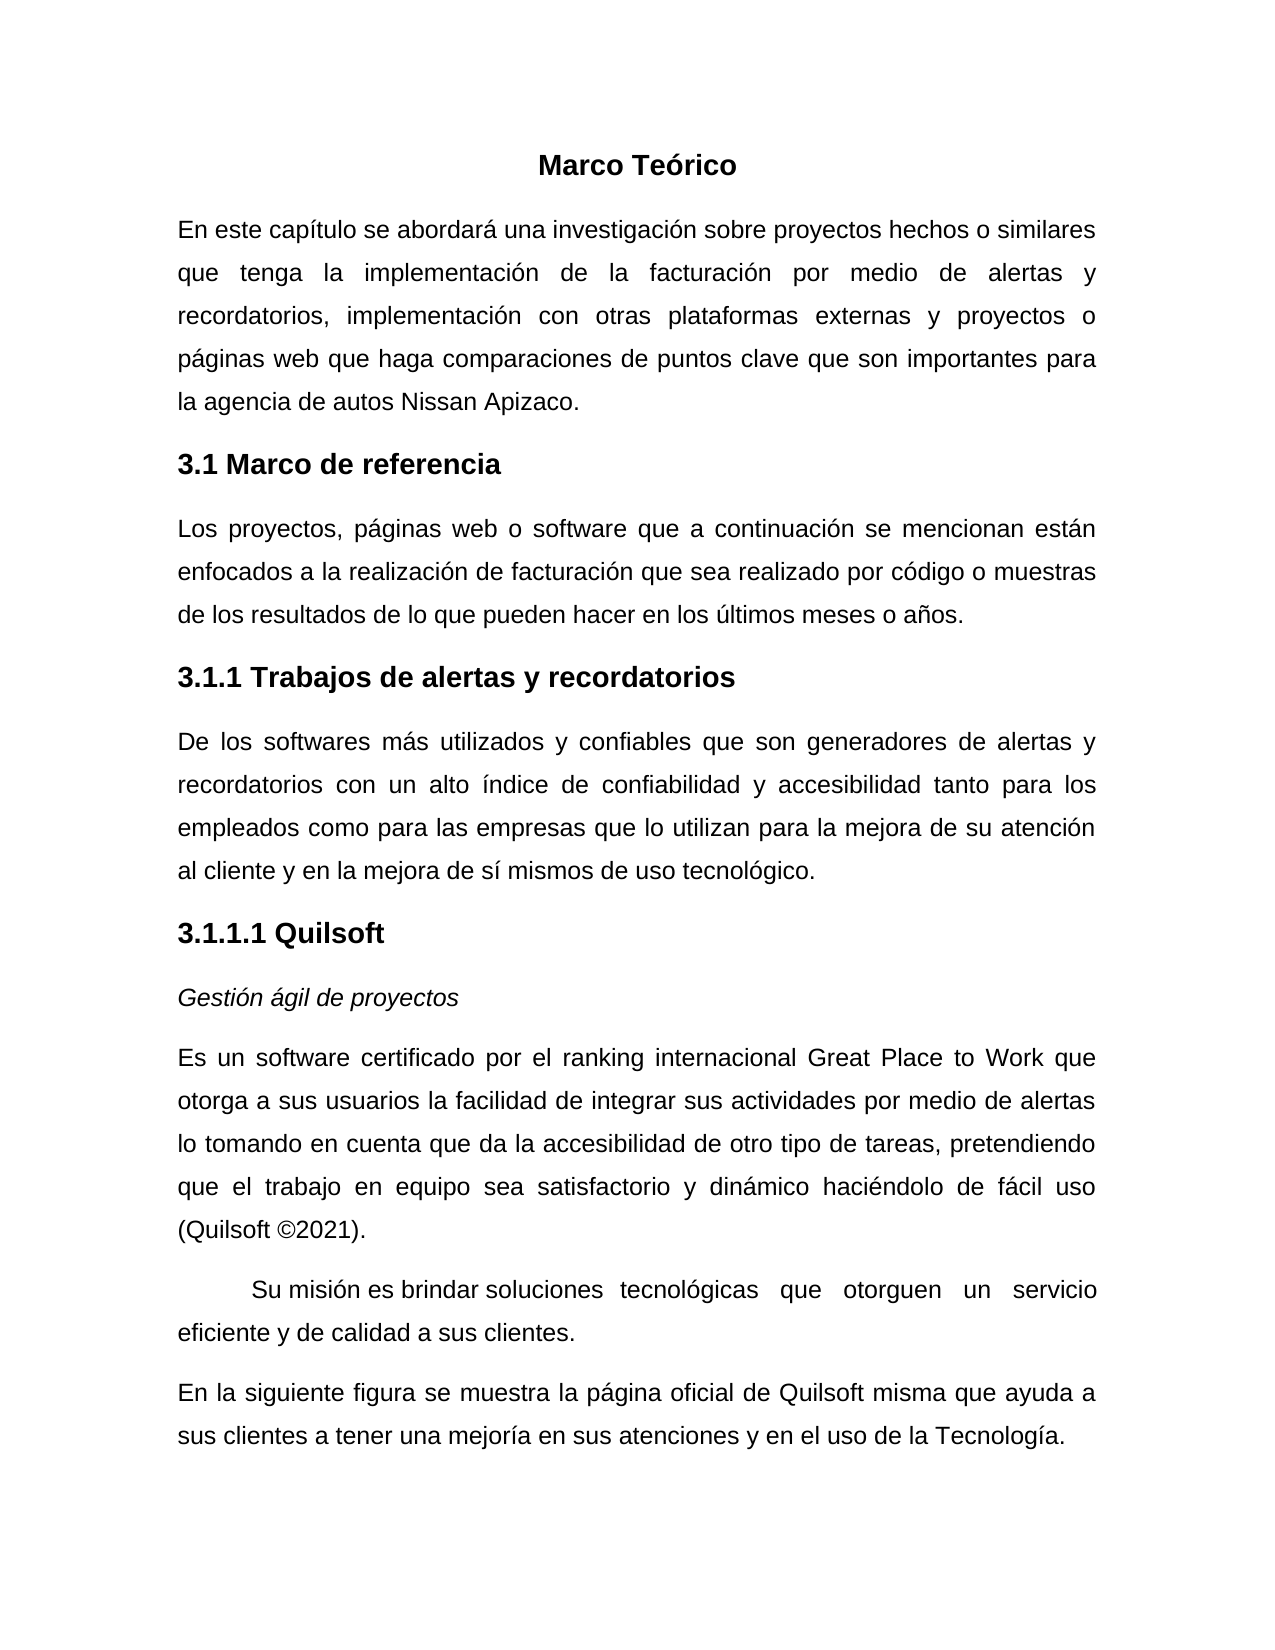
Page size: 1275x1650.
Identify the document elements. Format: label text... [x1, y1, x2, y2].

text En este capítulo se abordará una investigación sobre proyectos hechos o similares que tenga la implementación de la facturación por medio de alertas y recordatorios, implementación con otras plataformas externas y proyectos o páginas web que haga comparaciones de puntos clave que son importantes para la agencia de autos Nissan Apizaco. [177, 214, 1098, 416]
text 3.1 Marco de referencia [177, 447, 1098, 480]
text En la siguiente figura se muestra la página oficial de Quilsoft misma que ayuda a sus clientes a tener una mejoría en sus atenciones y en el uso de la Tecnología. [177, 1378, 1098, 1450]
text Gestión ágil de proyectos [177, 983, 1098, 1012]
text Su misión es brindar soluciones tecnológicas que otorguen un servicio eficiente y de calidad a sus clientes. [177, 1275, 1098, 1347]
text 3.1.1 Trabajos de alertas y recordatorios [177, 660, 1098, 693]
text 3.1.1.1 Quilsoft [177, 916, 1098, 949]
text Los proyectos, páginas web o software que a continuación se mencionan están enfocados a la realización de facturación que sea realizado por código o muestras de los resultados de lo que pueden hacer en los últimos meses o años. [177, 514, 1098, 629]
text Marco Teórico [177, 148, 1098, 181]
text Es un software certificado por el ranking internacional Great Place to Work que otorga a sus usuarios la facilidad de integrar sus actividades por medio de alertas lo tomando en cuenta que da la accesibilidad de otro tipo de tareas, pretendiendo que el trabajo en equipo sea satisfactorio y dinámico haciéndolo de fácil uso (Quilsoft ©2021). [177, 1043, 1098, 1244]
text De los softwares más utilizados y confiables que son generadores de alertas y recordatorios con un alto índice de confiabilidad y accesibilidad tanto para los empleados como para las empresas que lo utilizan para la mejora de su atención al cliente y en la mejora de sí mismos de uso tecnológico. [177, 727, 1098, 885]
